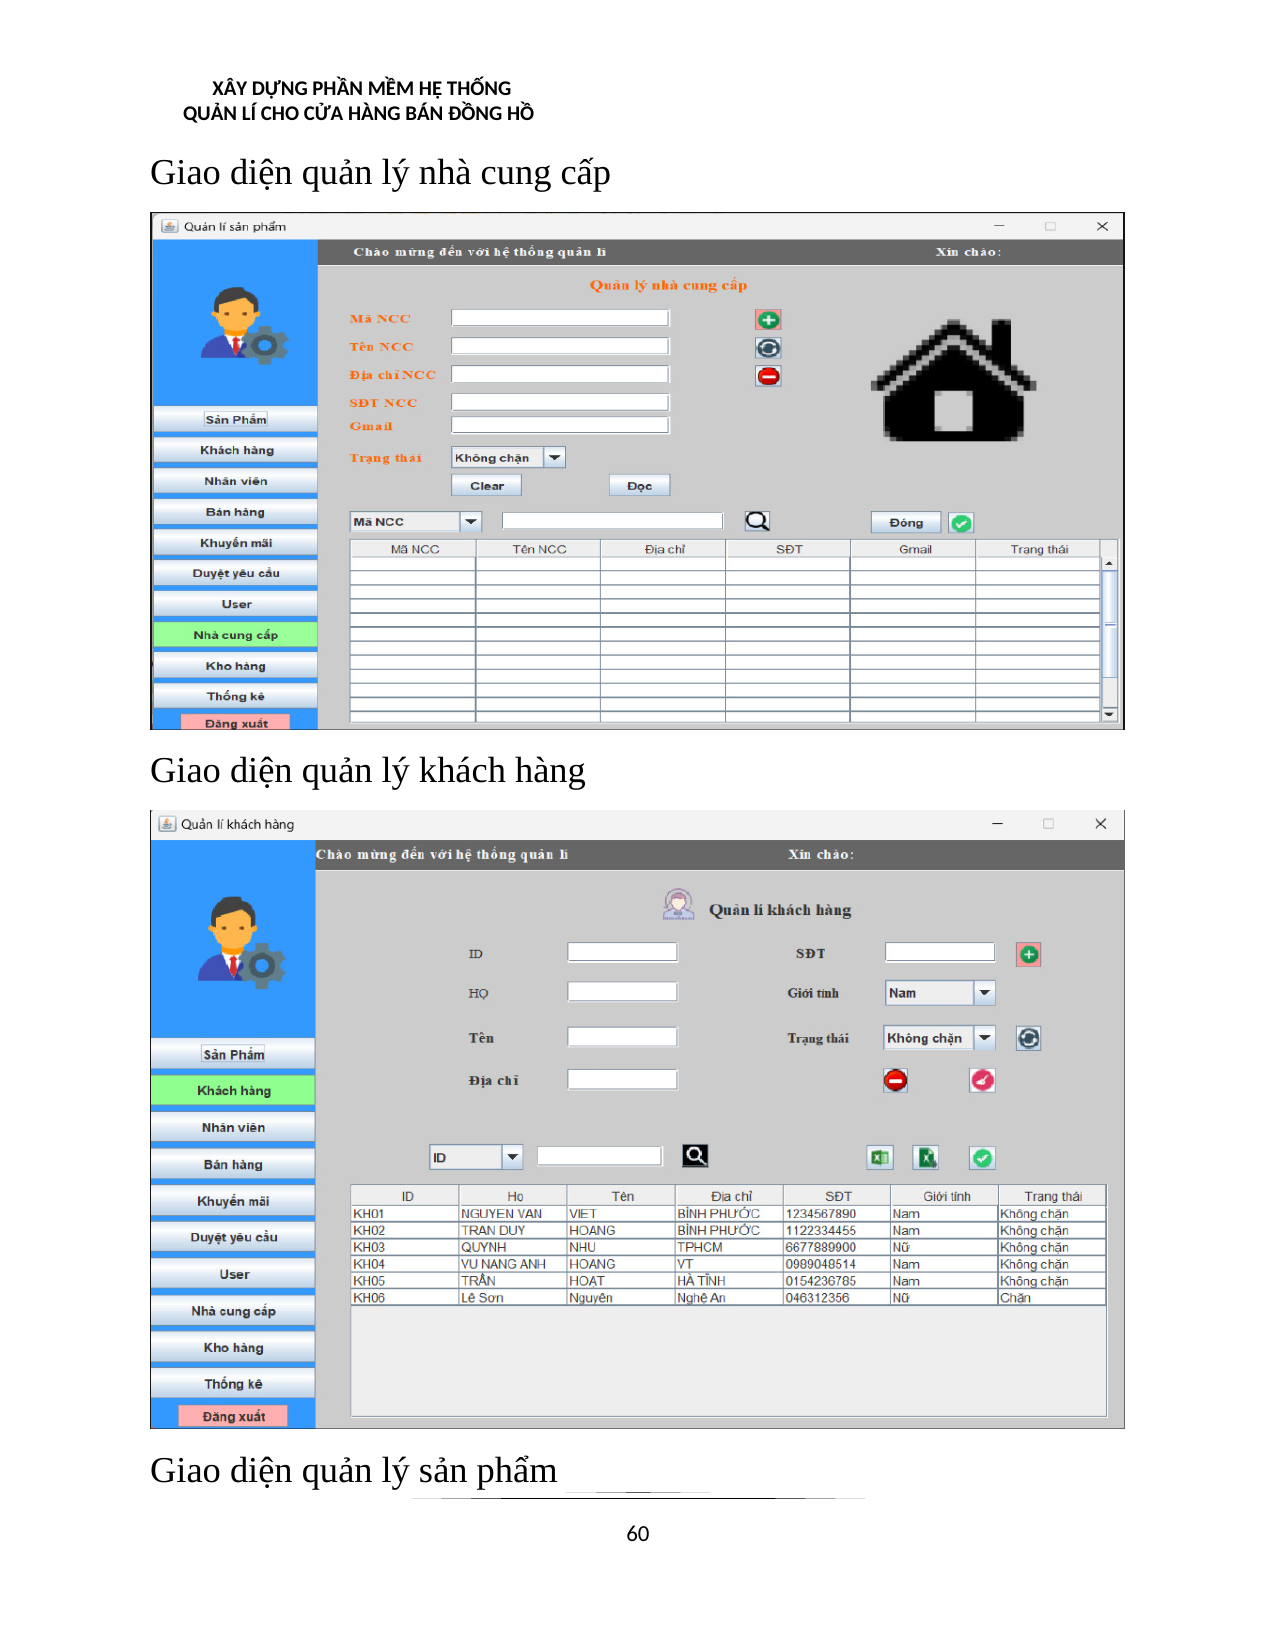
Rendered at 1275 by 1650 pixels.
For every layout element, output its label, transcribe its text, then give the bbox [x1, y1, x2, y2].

text Giao diện quản lý nhà cung cấp [150, 150, 1125, 192]
text Giao diện quản lý sản phẩm [150, 1448, 1125, 1490]
text Giao diện quản lý khách hàng [150, 748, 1125, 790]
picture [150, 212, 1125, 730]
picture [150, 810, 1125, 1429]
